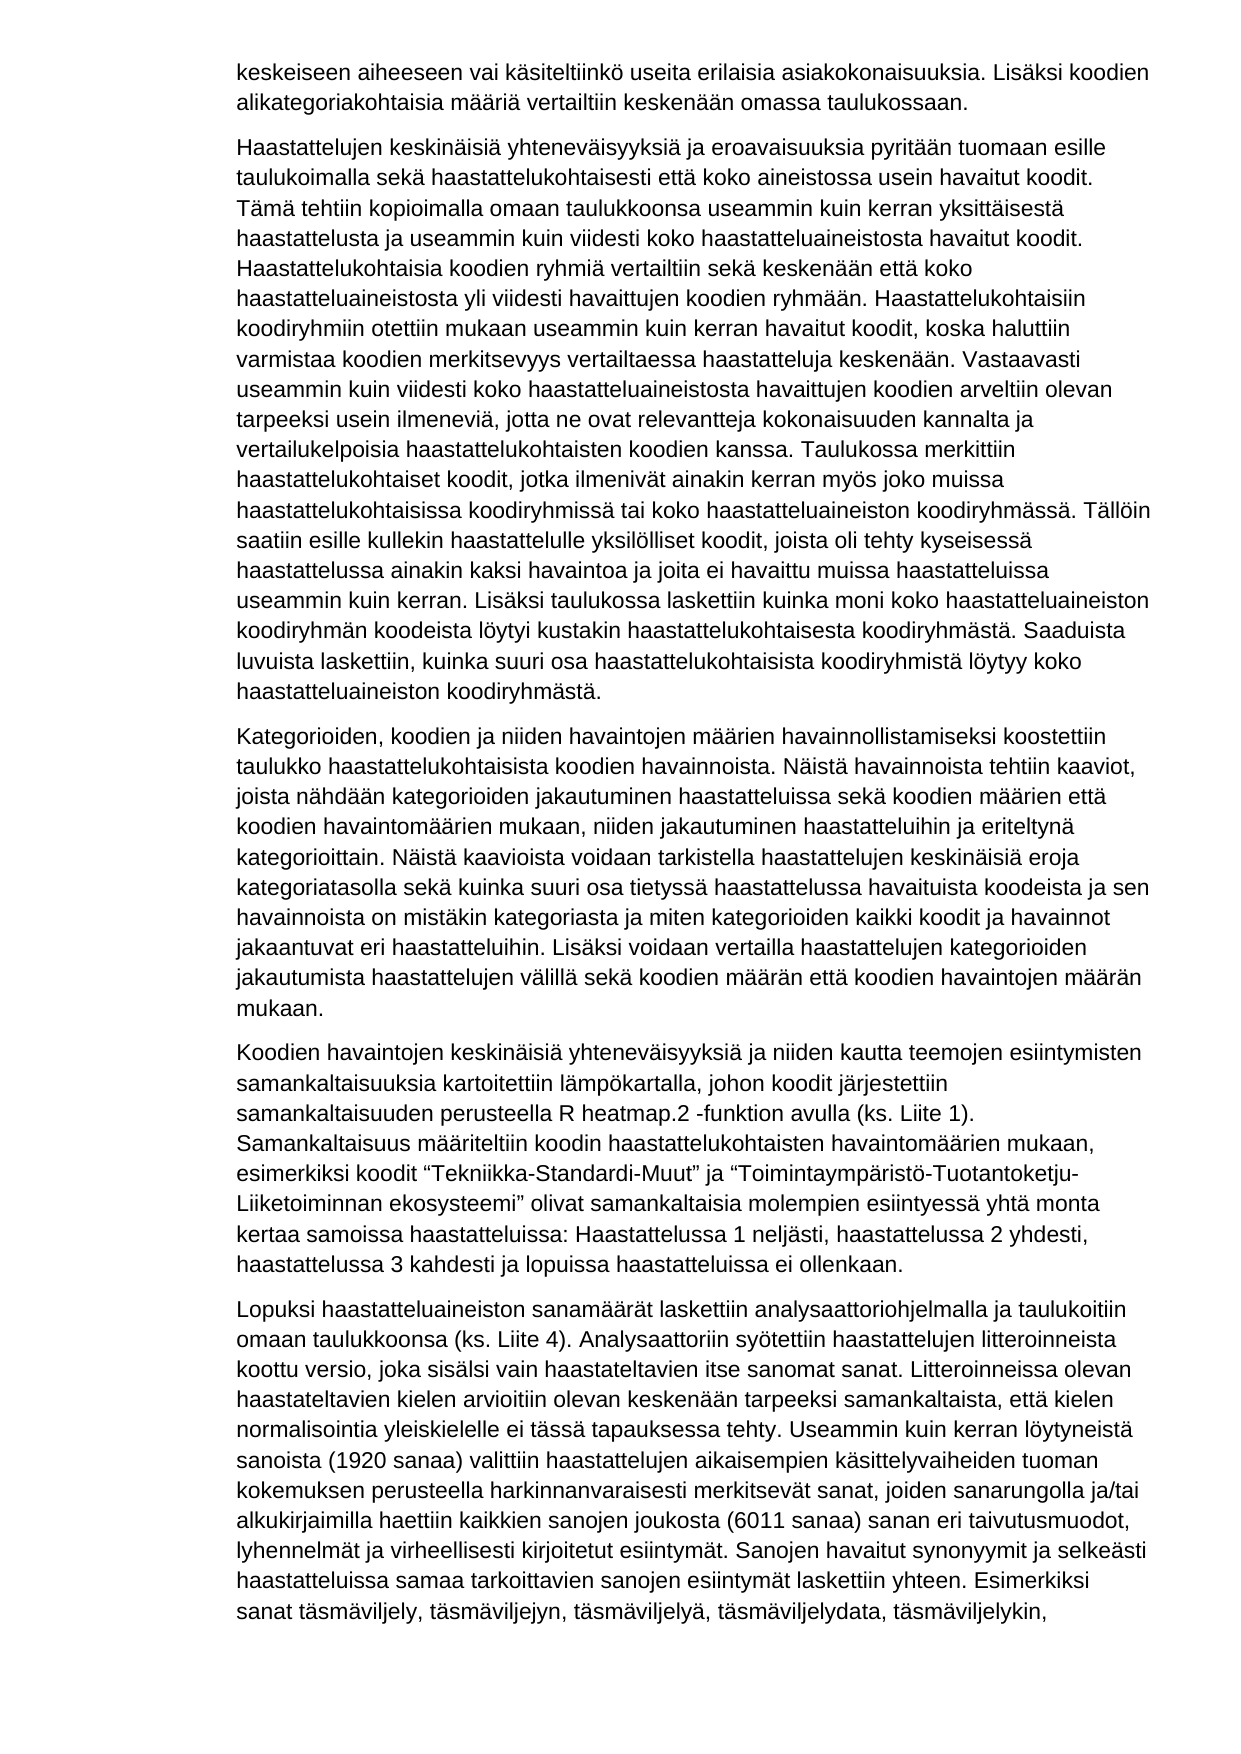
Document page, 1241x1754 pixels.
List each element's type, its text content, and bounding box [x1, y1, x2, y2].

text Kategorioiden, koodien ja niiden havaintojen määrien havainnollistamiseksi koostettiin taulukko haastattelukohtaisista koodien havainnoista. Näistä havainnoista tehtiin kaaviot, joista nähdään kategorioiden jakautuminen haastatteluissa sekä koodien määrien että koodien havaintomäärien mukaan, niiden jakautuminen haastatteluihin ja eriteltynä kategorioittain. Näistä kaavioista voidaan tarkistella haastattelujen keskinäisiä eroja kategoriatasolla sekä kuinka suuri osa tietyssä haastattelussa havaituista koodeista ja sen havainnoista on mistäkin kategoriasta ja miten kategorioiden kaikki koodit ja havainnot jakaantuvat eri haastatteluihin. Lisäksi voidaan vertailla haastattelujen kategorioiden jakautumista haastattelujen välillä sekä koodien määrän että koodien havaintojen määrän mukaan. [236, 723, 1152, 1021]
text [236, 59, 1152, 116]
text Koodien havaintojen keskinäisiä yhteneväisyyksiä ja niiden kautta teemojen esiintymisten samankaltaisuuksia kartoitettiin lämpökartalla, johon koodit järjestettiin samankaltaisuuden perusteella R heatmap.2 -funktion avulla (ks. Liite 1). Samankaltaisuus määriteltiin koodin haastattelukohtaisten havaintomäärien mukaan, esimerkiksi koodit “Tekniikka-Standardi-Muut” ja “Toimintaympäristö-Tuotantoketju-Liiketoiminnan ekosysteemi” olivat samankaltaisia molempien esiintyessä yhtä monta kertaa samoissa haastatteluissa: Haastattelussa 1 neljästi, haastattelussa 2 yhdesti, haastattelussa 3 kahdesti ja lopuissa haastatteluissa ei ollenkaan. [236, 1039, 1152, 1277]
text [236, 1296, 1152, 1624]
text Haastattelujen keskinäisiä yhteneväisyyksiä ja eroavaisuuksia pyritään tuomaan esille taulukoimalla sekä haastattelukohtaisesti että koko aineistossa usein havaitut koodit. Tämä tehtiin kopioimalla omaan taulukkoonsa useammin kuin kerran yksittäisestä haastattelusta ja useammin kuin viidesti koko haastatteluaineistosta havaitut koodit. Haastattelukohtaisia koodien ryhmiä vertailtiin sekä keskenään että koko haastatteluaineistosta yli viidesti havaittujen koodien ryhmään. Haastattelukohtaisiin koodiryhmiin otettiin mukaan useammin kuin kerran havaitut koodit, koska haluttiin varmistaa koodien merkitsevyys vertailtaessa haastatteluja keskenään. Vastaavasti useammin kuin viidesti koko haastatteluaineistosta havaittujen koodien arveltiin olevan tarpeeksi usein ilmeneviä, jotta ne ovat relevantteja kokonaisuuden kannalta ja vertailukelpoisia haastattelukohtaisten koodien kanssa. Taulukossa merkittiin haastattelukohtaiset koodit, jotka ilmenivät ainakin kerran myös joko muissa haastattelukohtaisissa koodiryhmissä tai koko haastatteluaineiston koodiryhmässä. Tällöin saatiin esille kullekin haastattelulle yksilölliset koodit, joista oli tehty kyseisessä haastattelussa ainakin kaksi havaintoa ja joita ei havaittu muissa haastatteluissa useammin kuin kerran. Lisäksi taulukossa laskettiin kuinka moni koko haastatteluaineiston koodiryhmän koodeista löytyi kustakin haastattelukohtaisesta koodiryhmästä. Saaduista luvuista laskettiin, kuinka suuri osa haastattelukohtaisista koodiryhmistä löytyy koko haastatteluaineiston koodiryhmästä. [236, 134, 1152, 704]
